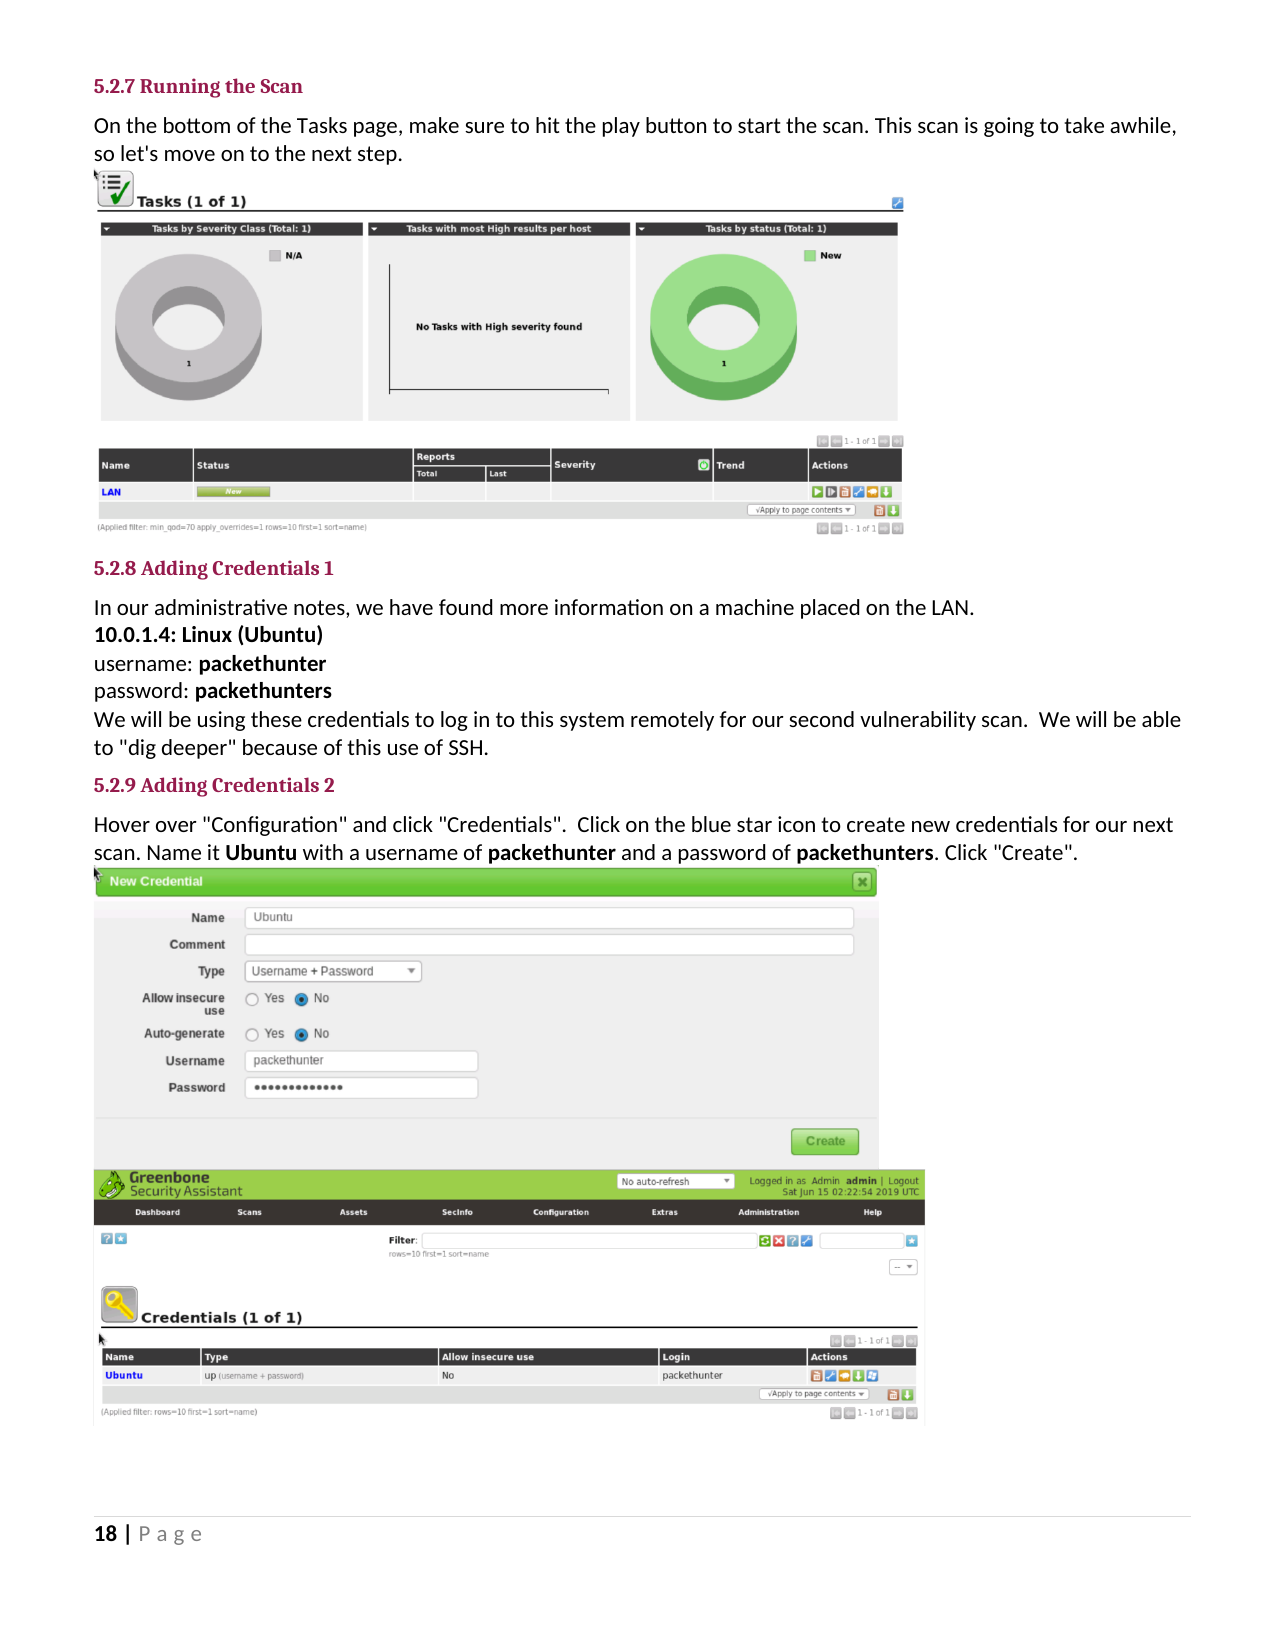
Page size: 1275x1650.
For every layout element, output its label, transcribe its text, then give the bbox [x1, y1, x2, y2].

text In our administrative notes, we have found more information on a machine placed on the LAN. [94, 593, 1191, 621]
text username: packethunter [94, 649, 1191, 677]
subtitle 5.2.7 Running the Scan [94, 75, 1191, 99]
picture [93, 167, 906, 544]
text On the bottom of the Tasks page, make sure to hit the play button to start the scan. This scan is going to take awhile, so let's move on to the next step. [94, 111, 1191, 167]
text 10.0.1.4: Linux (Ubuntu) [94, 621, 1191, 649]
subtitle 5.2.9 Adding Credentials 2 [94, 773, 1191, 797]
text password: packethunters [94, 677, 1191, 705]
text Hover over "Configuration" and click "Credentials". Click on the blue star icon to create new credentials for our next scan. Name it Ubuntu with a username of packethunter and a password of packethunters. Click "Create". [94, 810, 1191, 866]
subtitle 5.2.8 Adding Credentials 1 [94, 556, 1191, 580]
picture [93, 865, 926, 1426]
text We will be using these credentials to log in to this system remotely for our second vulnerability scan. We will be able to "dig deeper" because of this use of SSH. [94, 705, 1191, 761]
